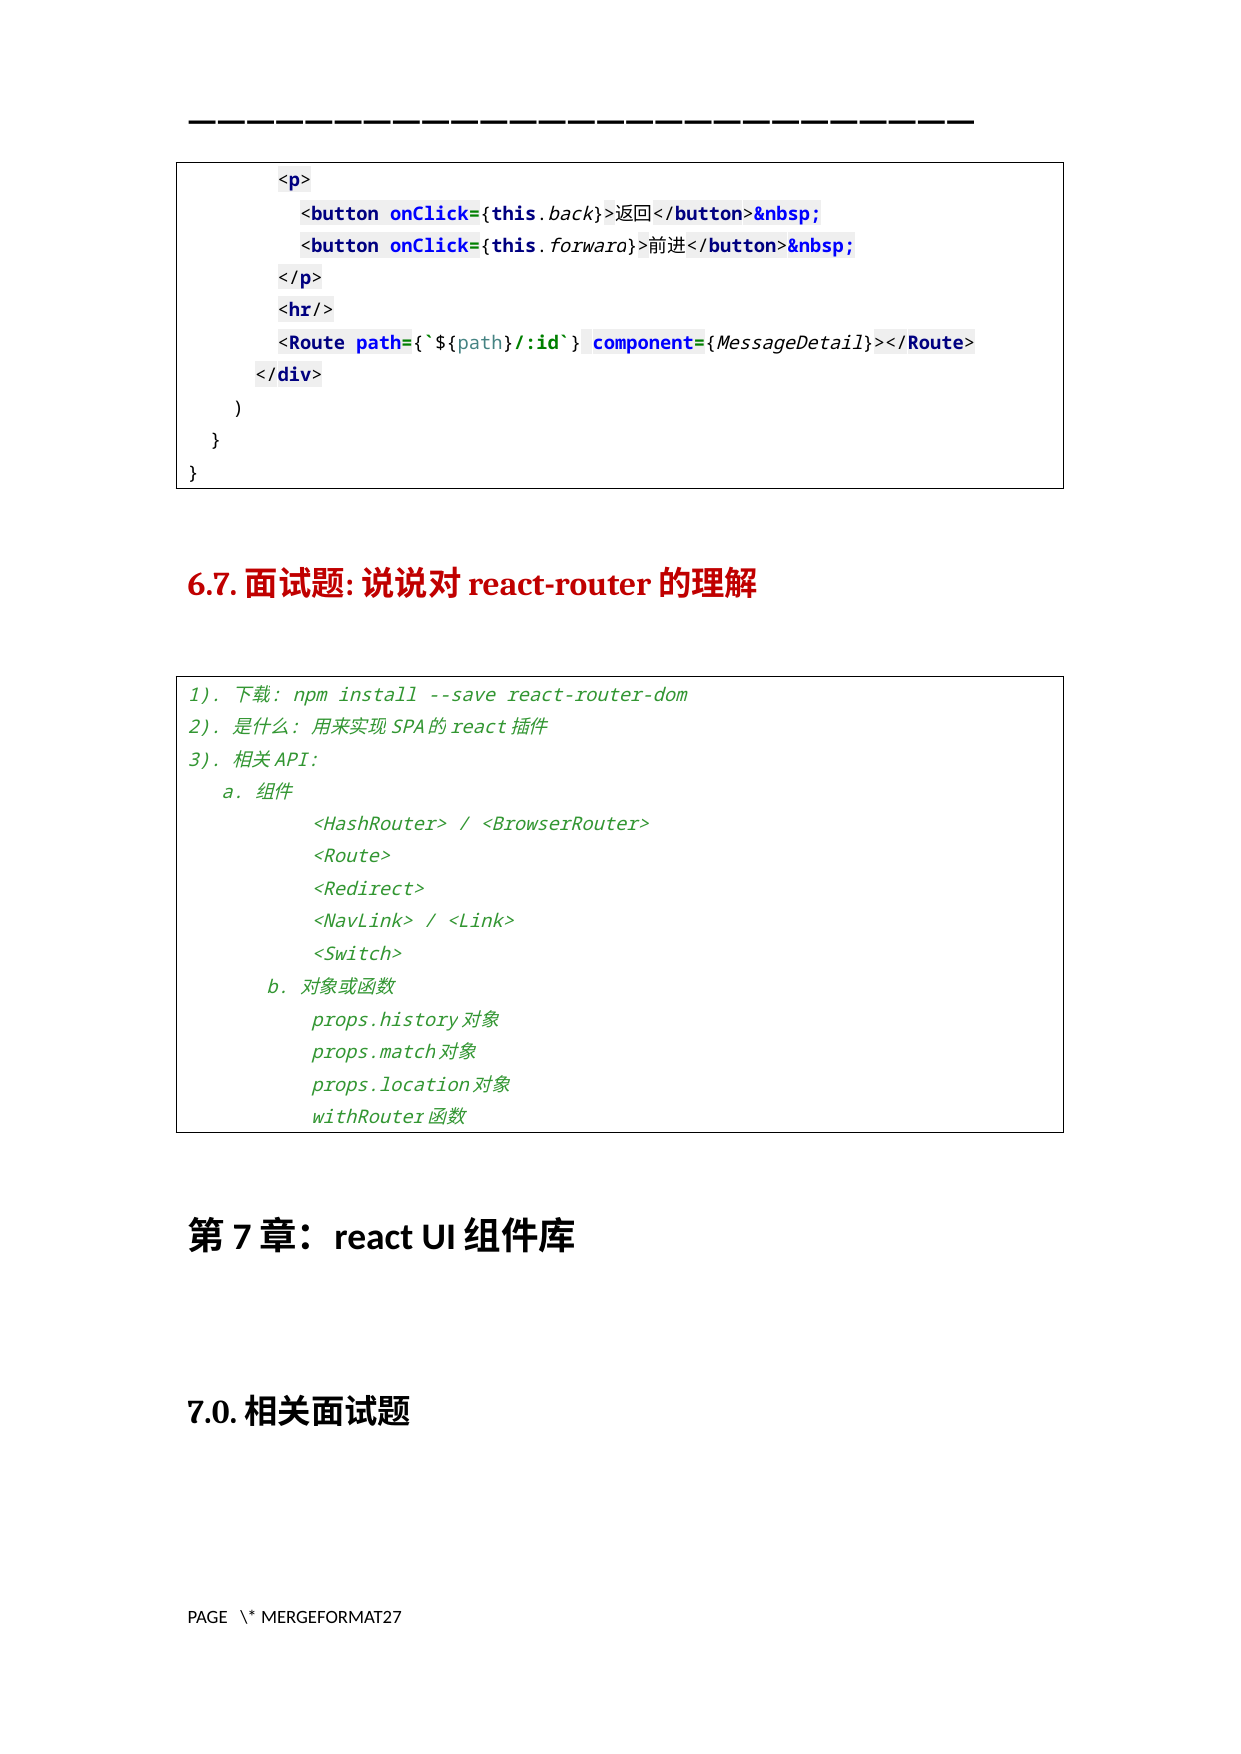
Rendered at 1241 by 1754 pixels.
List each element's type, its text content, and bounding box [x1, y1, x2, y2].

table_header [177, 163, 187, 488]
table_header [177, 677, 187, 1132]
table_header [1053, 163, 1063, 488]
subtitle 第7章：react UI组件库 [187, 1201, 1053, 1266]
subtitle 6.7. 面试题: 说说对react-router的理解 [187, 549, 1053, 614]
subtitle 7.0. 相关面试题 [187, 1377, 1053, 1442]
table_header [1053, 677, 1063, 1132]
